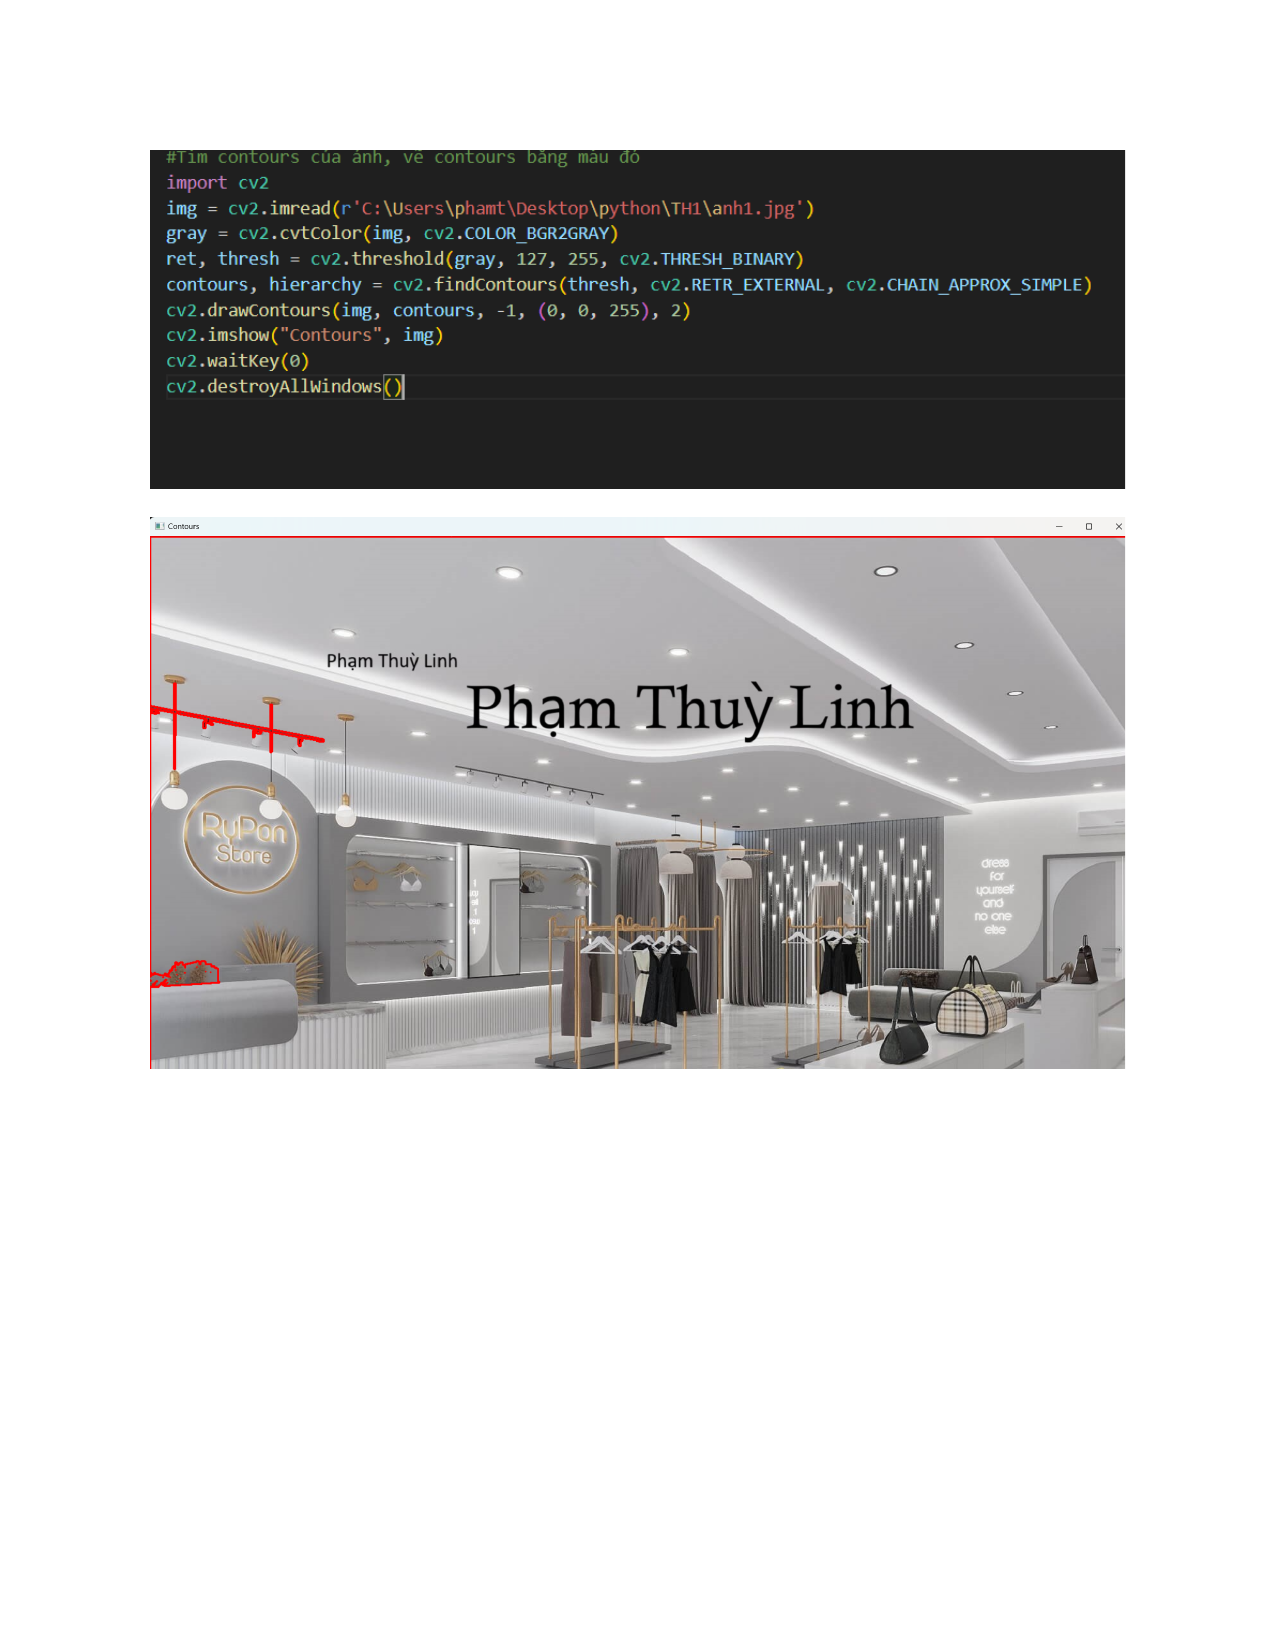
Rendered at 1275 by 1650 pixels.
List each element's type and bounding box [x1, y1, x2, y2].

picture [150, 150, 1125, 489]
picture [150, 517, 1125, 1069]
